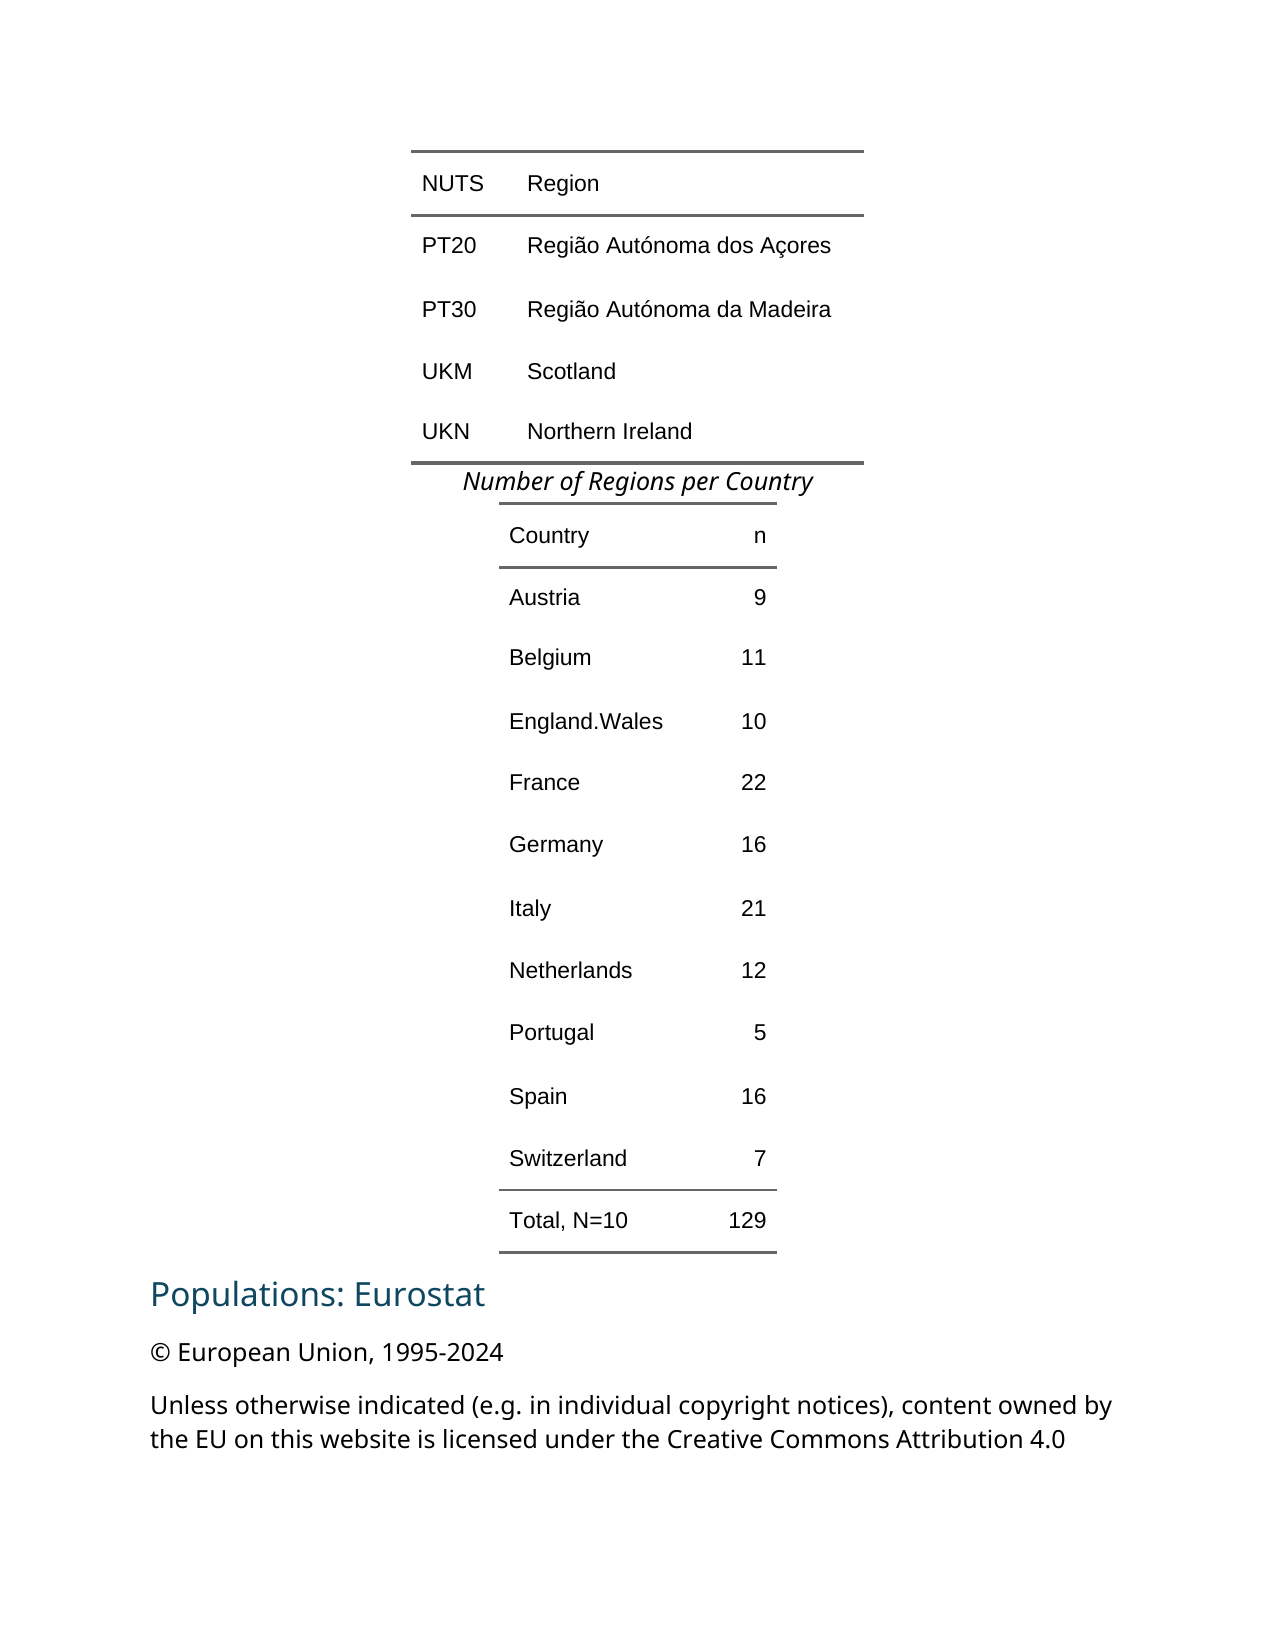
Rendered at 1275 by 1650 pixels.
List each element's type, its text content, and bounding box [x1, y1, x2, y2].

table_cell France [499, 754, 695, 813]
table_header Country [499, 505, 695, 566]
table_cell England.Wales [499, 690, 695, 754]
table_cell Austria [499, 569, 695, 626]
table_header n [695, 505, 777, 566]
table_header Region [516, 153, 864, 214]
table_cell Região Autónoma dos Açores [516, 217, 864, 278]
text Number of Regions per Country [156, 471, 579, 496]
table_cell 7 [695, 1129, 777, 1189]
table_cell 22 [695, 754, 777, 813]
table_cell Portugal [499, 1001, 695, 1065]
table_cell Scotland [516, 342, 864, 402]
table_cell 11 [695, 626, 777, 690]
table_cell Switzerland [499, 1129, 695, 1189]
table_header NUTS [411, 153, 516, 214]
table_cell Total, N=10 [499, 1191, 695, 1251]
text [150, 1388, 1125, 1456]
table_cell Spain [499, 1065, 695, 1129]
table_cell PT20 [411, 217, 516, 278]
table_cell Italy [499, 878, 695, 941]
table_cell Northern Ireland [516, 402, 864, 461]
table_cell 9 [695, 569, 777, 626]
table_cell UKN [411, 402, 516, 461]
table_cell Belgium [499, 626, 695, 690]
subtitle Populations: Eurostat [150, 1271, 1125, 1316]
table_cell 129 [695, 1191, 777, 1251]
table_cell 16 [695, 1065, 777, 1129]
table_cell 5 [695, 1001, 777, 1065]
table_cell Germany [499, 813, 695, 877]
table_cell UKM [411, 342, 516, 402]
table_cell 21 [695, 878, 777, 941]
table_cell PT30 [411, 278, 516, 342]
table_cell 10 [695, 690, 777, 754]
table_cell Região Autónoma da Madeira [516, 278, 864, 342]
table_cell 12 [695, 941, 777, 1001]
text Number of Regions per Country [574, 471, 1119, 496]
table_cell Netherlands [499, 941, 695, 1001]
text © European Union, 1995-2024 [150, 1335, 1125, 1369]
table_cell 16 [695, 813, 777, 877]
